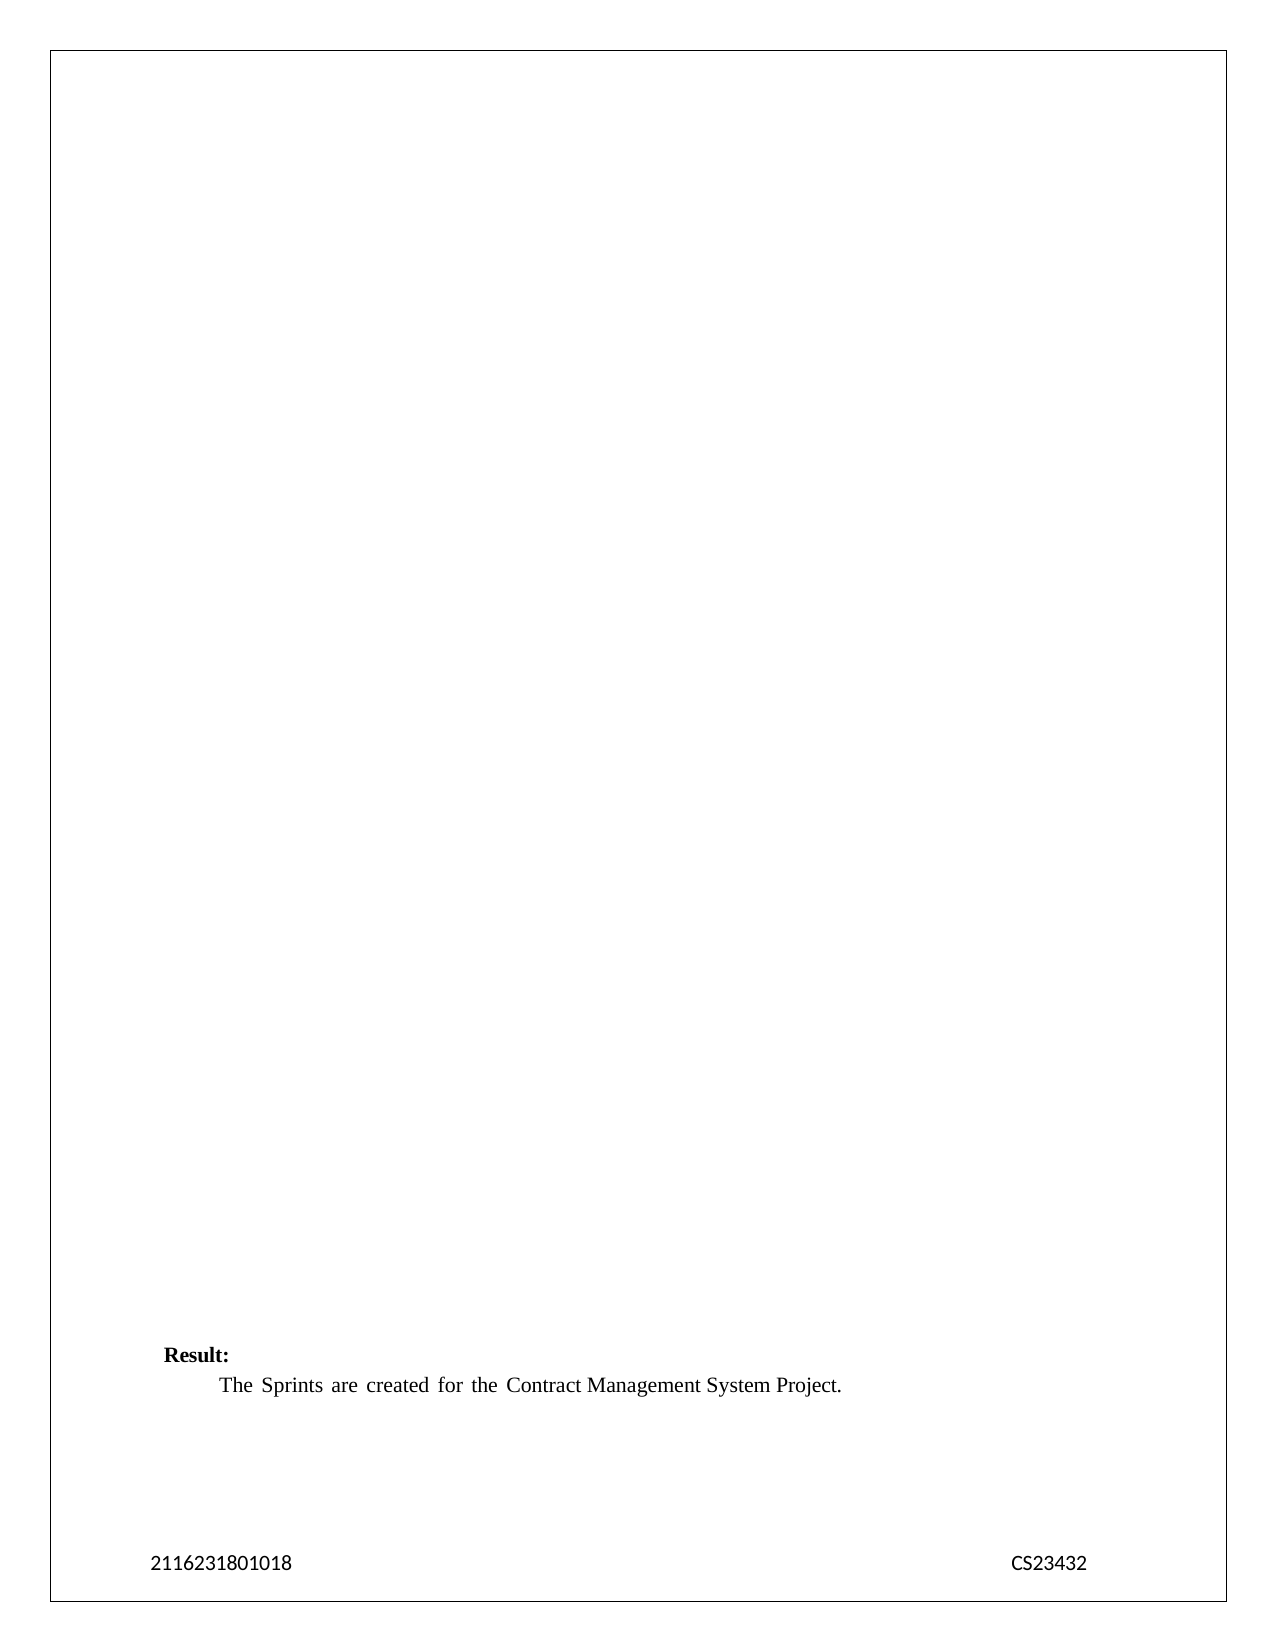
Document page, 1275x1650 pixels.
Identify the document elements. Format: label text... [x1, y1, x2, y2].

text Result: [164, 1342, 1162, 1367]
text The Sprints are created for the Contract Management System Project. [219, 1372, 1162, 1397]
